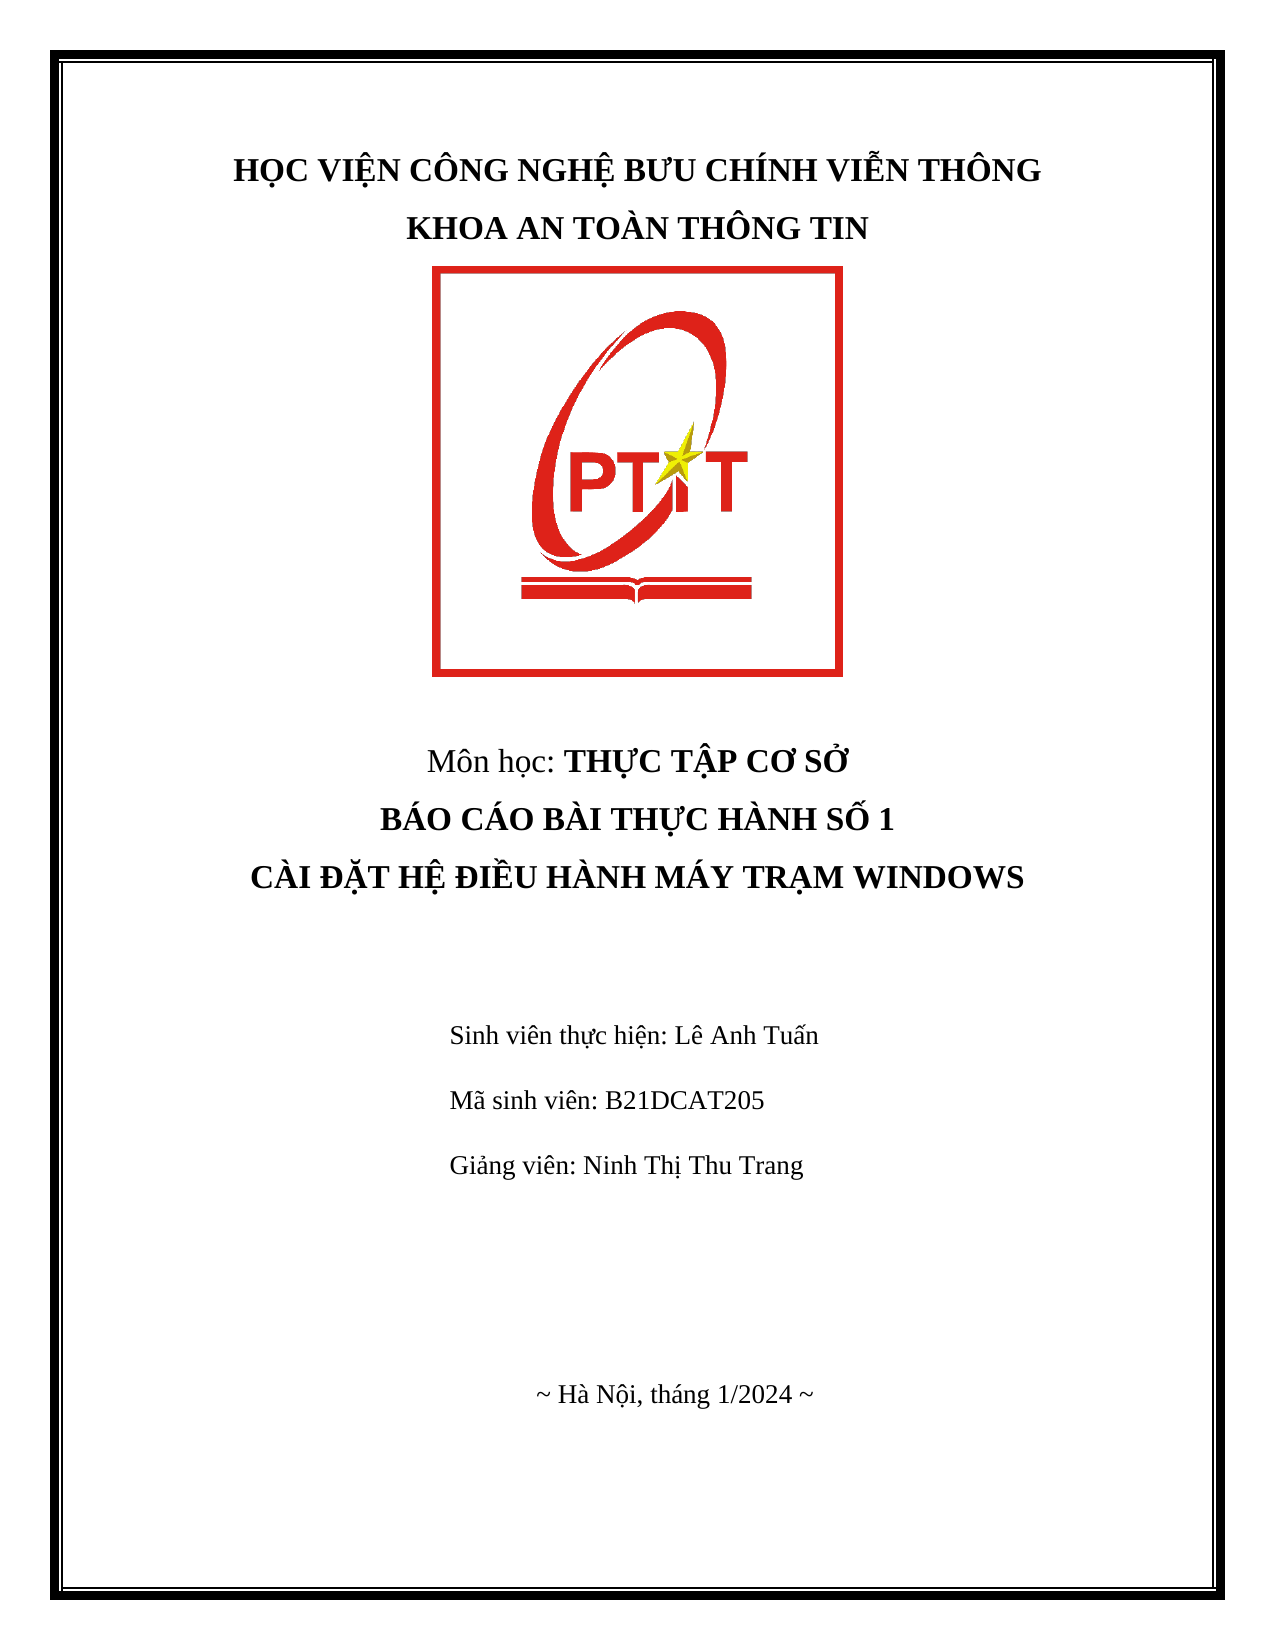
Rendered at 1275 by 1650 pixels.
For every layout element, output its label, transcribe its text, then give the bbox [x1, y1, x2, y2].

picture [432, 266, 843, 677]
text Môn học: THỰC TẬP CƠ SỞ [150, 741, 1125, 779]
table_header Sinh viên thực hiện: Lê Anh Tuấn [438, 1002, 837, 1067]
text ~ Hà Nội, tháng 1/2024 ~ [150, 1378, 1125, 1409]
text BÁO CÁO BÀI THỰC HÀNH SỐ 1 [150, 799, 1125, 837]
text CÀI ĐẶT HỆ ĐIỀU HÀNH MÁY TRẠM WINDOWS [150, 857, 1125, 895]
text KHOA AN TOÀN THÔNG TIN [150, 208, 1125, 246]
text HỌC VIỆN CÔNG NGHỆ BƯU CHÍNH VIỄN THÔNG [150, 150, 1125, 188]
table_cell Mã sinh viên: B21DCAT205 [438, 1067, 837, 1132]
table_cell Giảng viên: Ninh Thị Thu Trang [438, 1132, 837, 1197]
